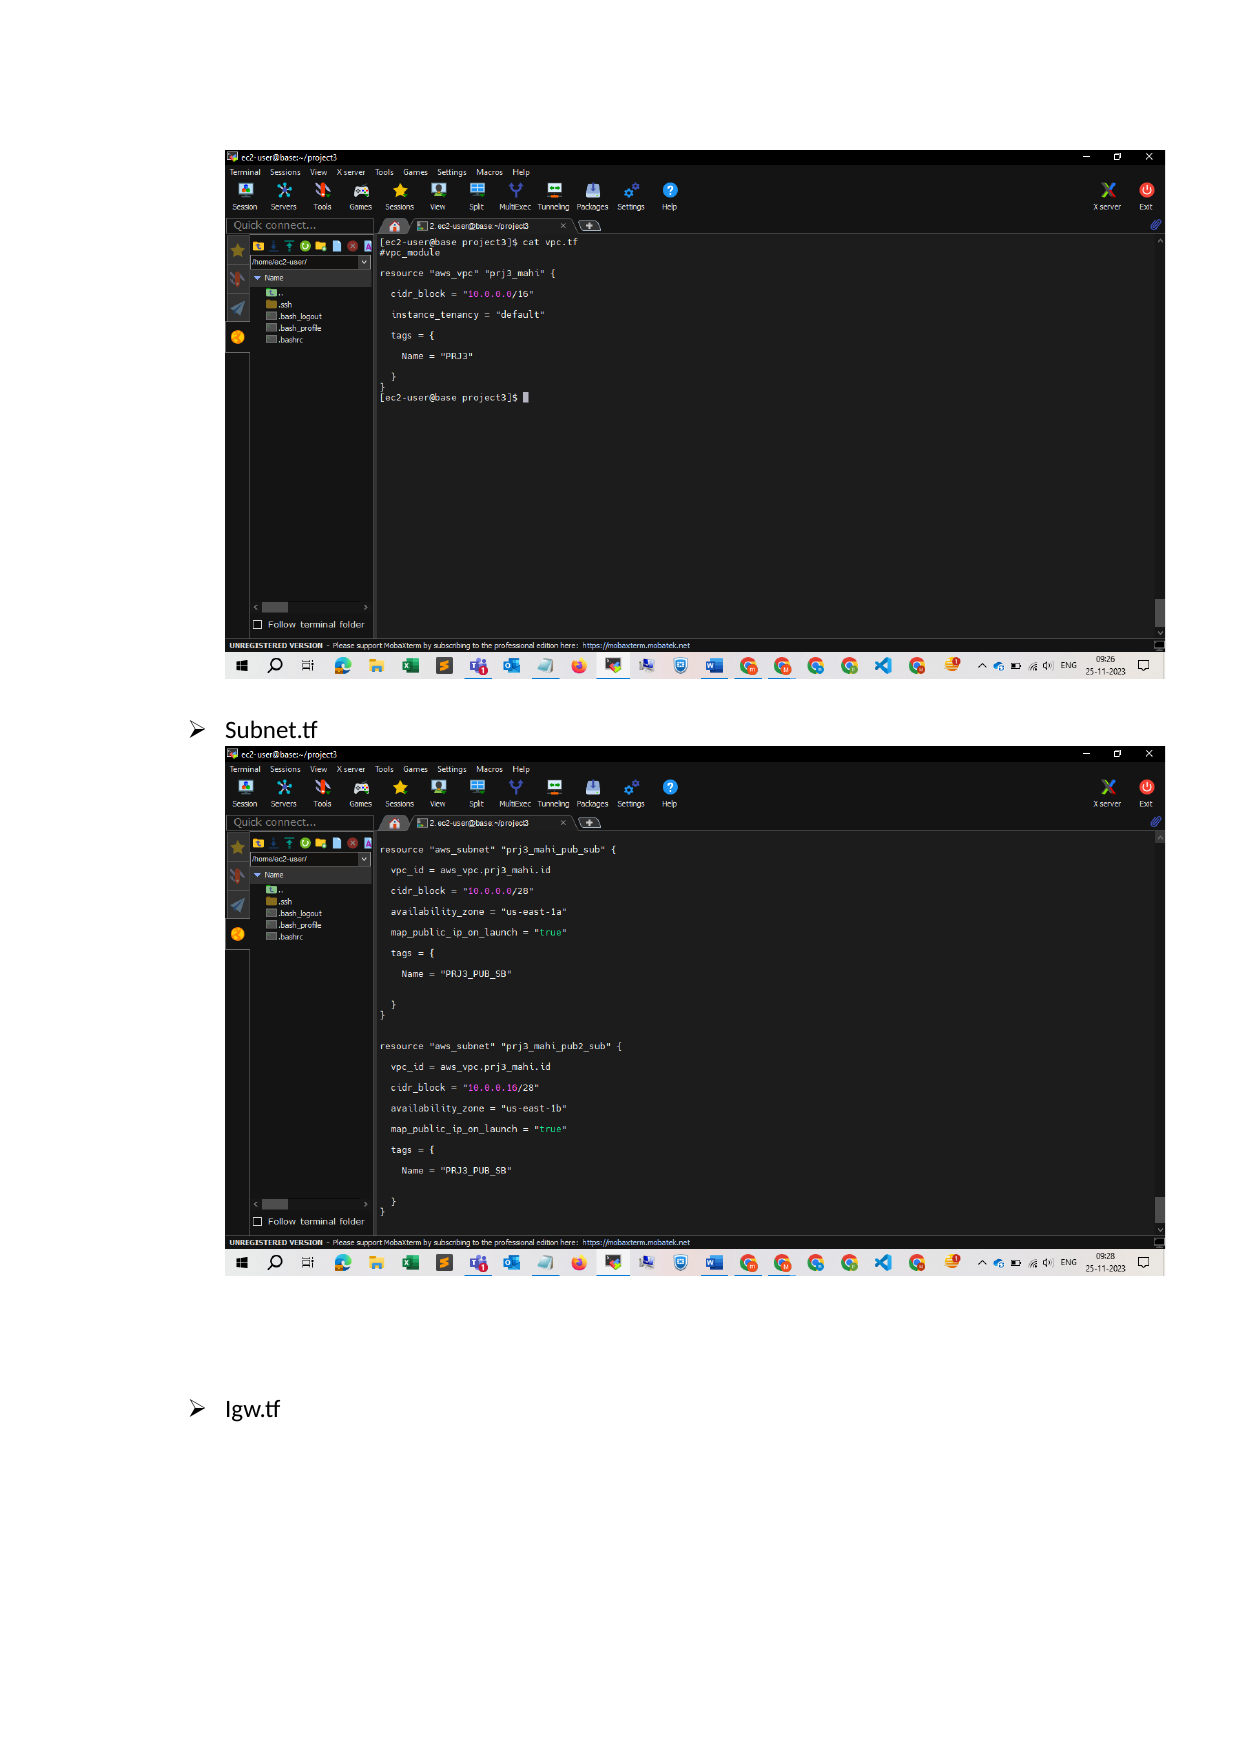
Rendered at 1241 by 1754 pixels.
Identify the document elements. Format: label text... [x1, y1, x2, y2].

list Igw.tf [187, 1393, 1090, 1424]
picture [225, 746, 1166, 1276]
picture [225, 150, 1166, 679]
